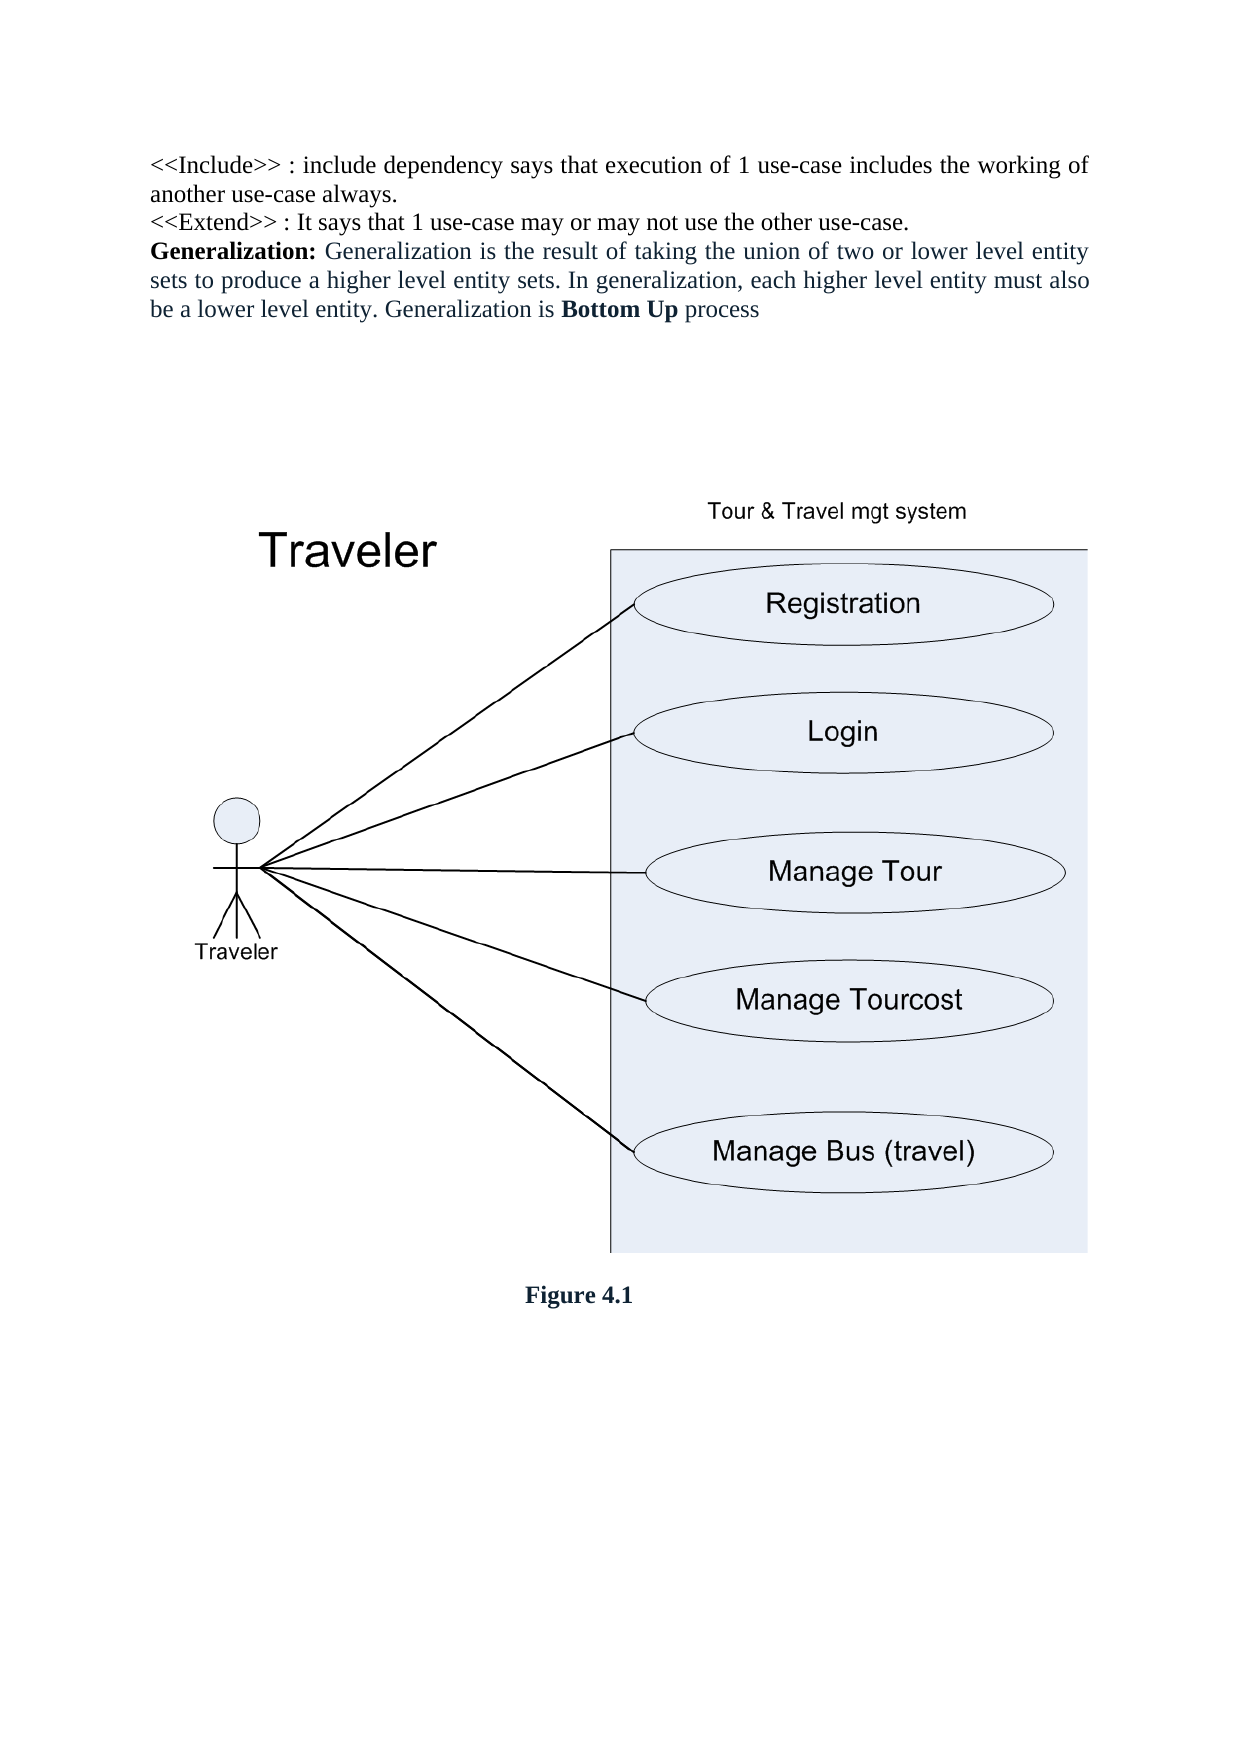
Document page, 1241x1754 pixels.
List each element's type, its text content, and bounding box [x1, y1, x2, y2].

list Figure 4.1 [150, 1280, 1090, 1309]
list <<Extend>> : It says that 1 use-case may or may not use the other use-case. [150, 207, 1090, 236]
list <<Include>> : include dependency says that execution of 1 use-case includes the working of another use-case always. [150, 150, 1090, 207]
list Generalization: Generalization is the result of taking the union of two or lower level entity sets to produce a higher level entity sets. In generalization, each higher level entity must also be a lower level entity. Generalization is Bottom Up process [384, 293, 1090, 322]
